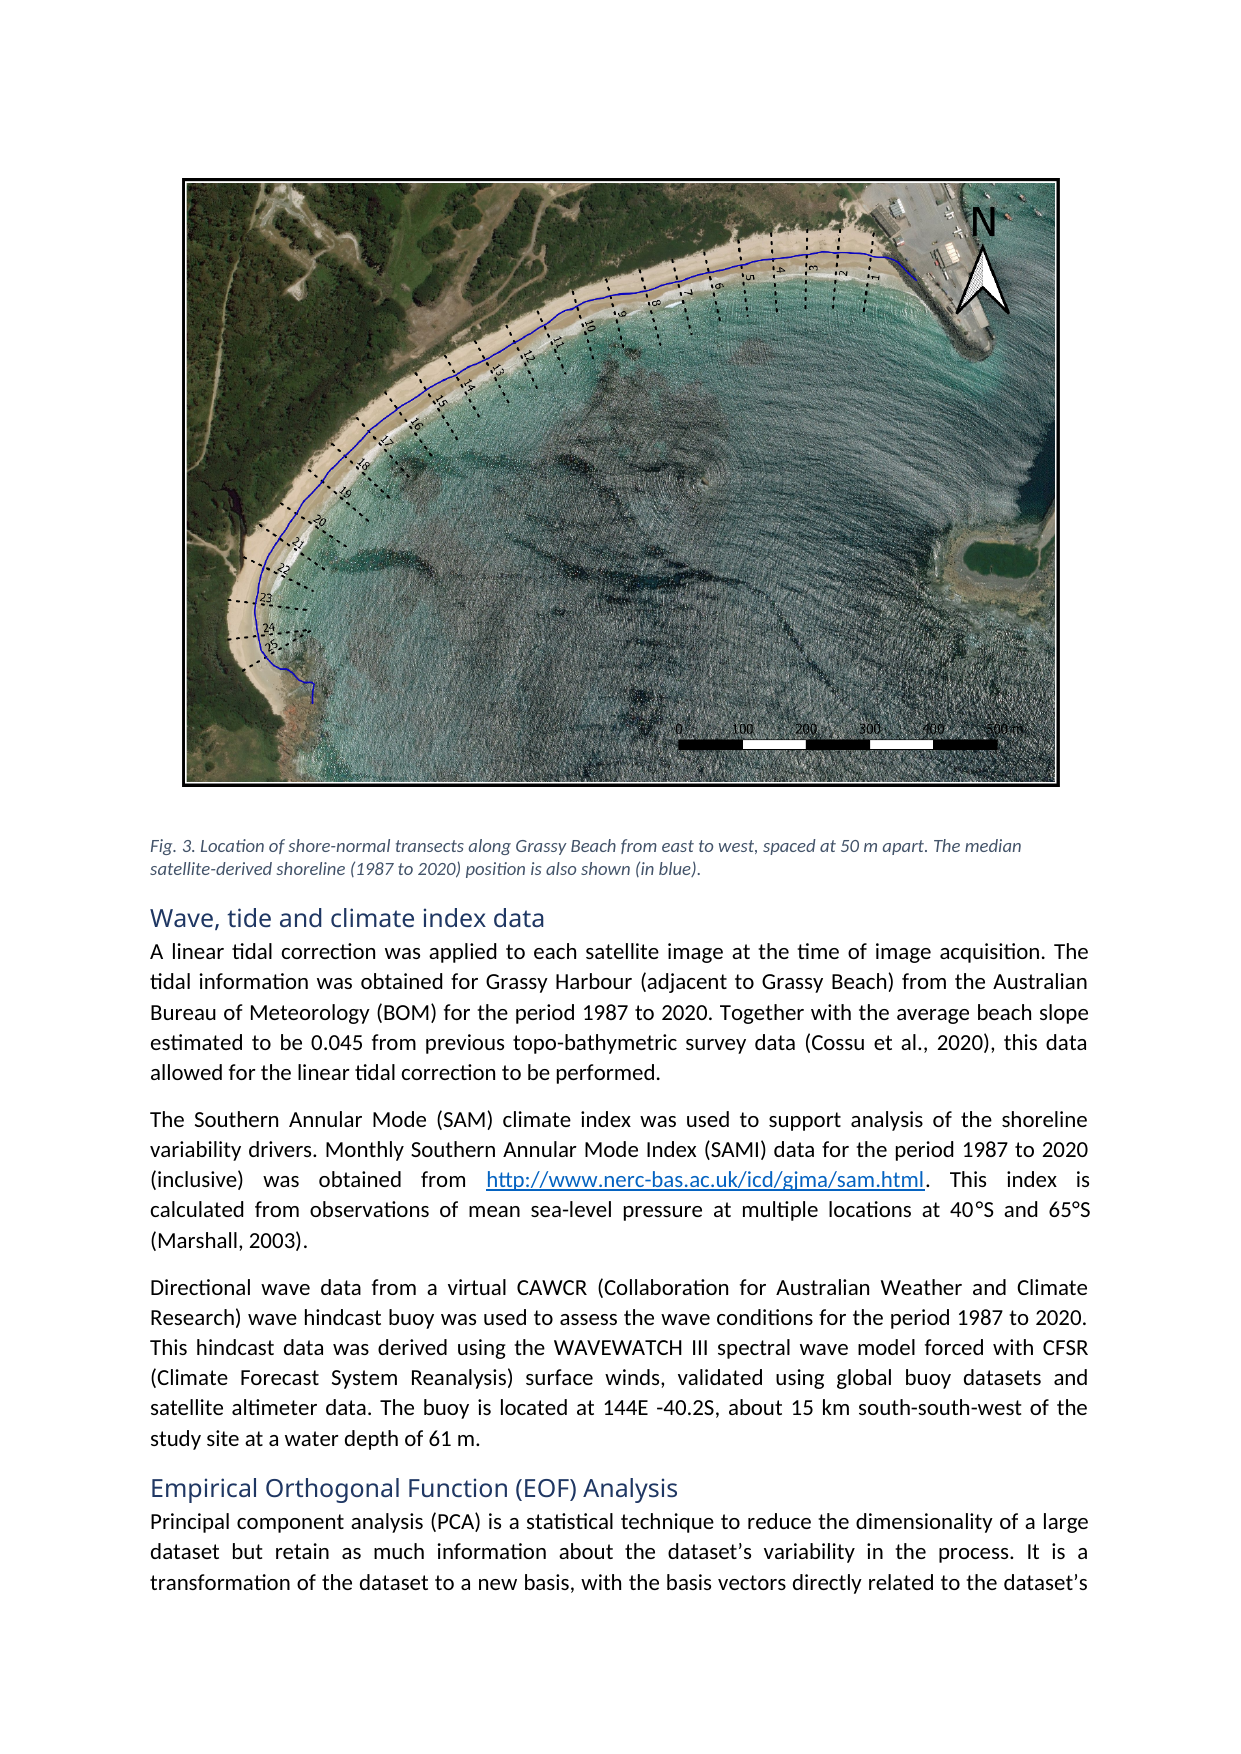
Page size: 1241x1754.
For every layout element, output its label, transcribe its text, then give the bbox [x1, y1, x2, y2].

text Fig. 3. Location of shore-normal transects along Grassy Beach from east to west, spaced at 50 m apart. The median satellite-derived shoreline (1987 to 2020) position is also shown (in blue). [150, 834, 1090, 879]
text Directional wave data from a virtual CAWCR (Collaboration for Australian Weather and Climate Research) wave hindcast buoy was used to assess the wave conditions for the period 1987 to 2020. This hindcast data was derived using the WAVEWATCH III spectral wave model forced with CFSR (Climate Forecast System Reanalysis) surface winds, validated using global buoy datasets and satellite altimeter data. The buoy is located at 144E -40.2S, about 15 km south-south-west of the study site at a water depth of 61 m. [150, 1273, 1090, 1452]
text The Southern Annular Mode (SAM) climate index was used to support analysis of the shoreline variability drivers. Monthly Southern Annular Mode Index (SAMI) data for the period 1987 to 2020 (inclusive) was obtained from http://www.nerc-bas.ac.uk/icd/gjma/sam.html. This index is calculated from observations of mean sea-level pressure at multiple locations at 40°S and 65°S (Marshall, 2003). [150, 1105, 1090, 1254]
subtitle Wave, tide and climate index data [150, 900, 1090, 934]
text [150, 1507, 1090, 1596]
subtitle Empirical Orthogonal Function (EOF) Analysis [150, 1471, 1090, 1504]
text A linear tidal correction was applied to each satellite image at the time of image acquisition. The tidal information was obtained for Grassy Harbour (adjacent to Grassy Beach) from the Australian Bureau of Meteorology (BOM) for the period 1987 to 2020. Together with the average beach slope estimated to be 0.045 from previous topo-bathymetric survey data (Cossu et al., 2020), this data allowed for the linear tidal correction to be performed. [150, 937, 1090, 1086]
picture [150, 150, 1091, 815]
